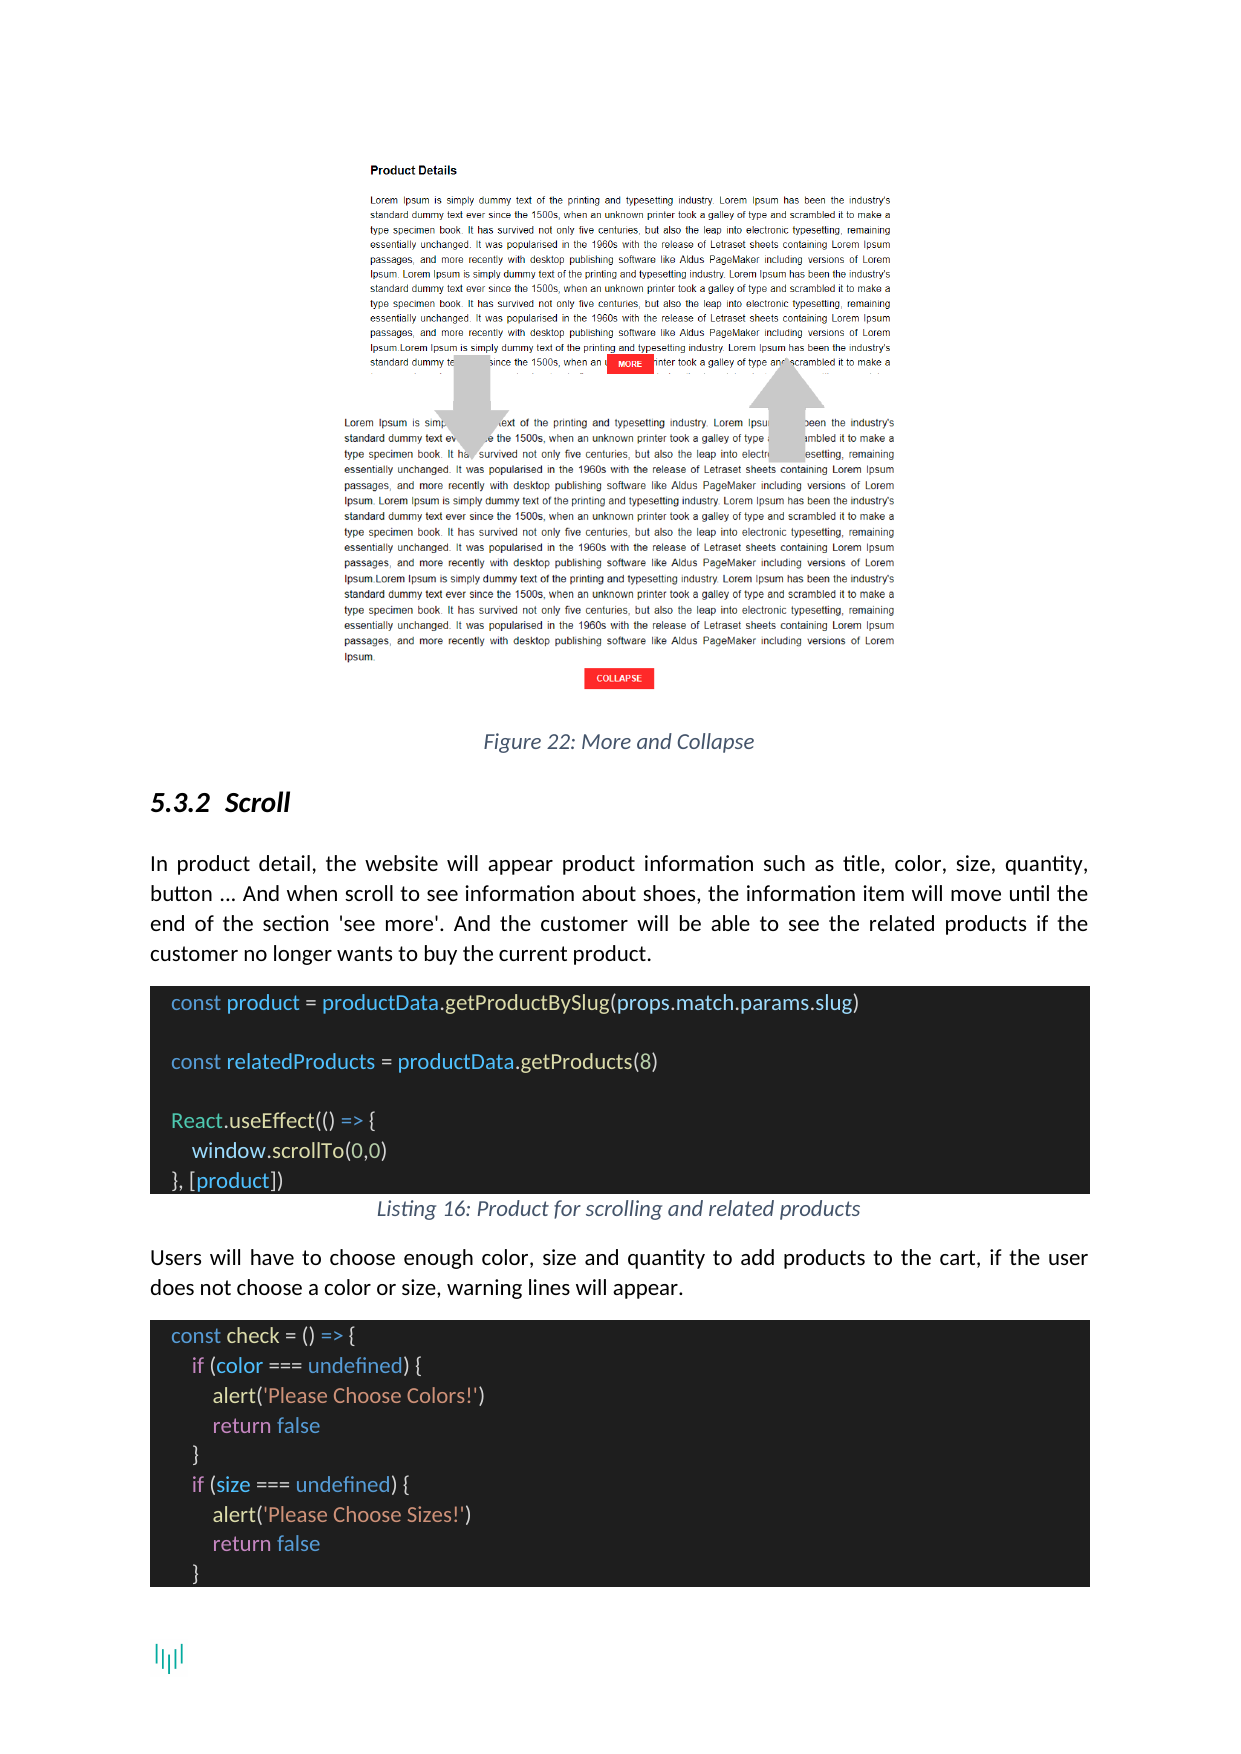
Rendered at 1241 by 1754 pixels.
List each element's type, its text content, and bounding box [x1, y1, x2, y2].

text React.useEffect(() => { [150, 1105, 1090, 1135]
text Users will have to choose enough color, size and quantity to add products to the cart, if the user does not choose a color or size, warning lines will appear. [150, 1243, 1090, 1301]
text In product detail, the website will appear product information such as title, color, size, quantity, button ... And when scroll to see information about shoes, the information item will move until the end of the section 'see more'. And the customer will be able to see the related products if the customer no longer wants to buy the current product. [150, 849, 1090, 967]
text if (color === undefined) { [150, 1350, 1090, 1379]
text alert('Please Choose Colors!') [150, 1379, 1090, 1409]
picture [150, 1639, 188, 1677]
text const product = productData.getProductBySlug(props.match.params.slug) [150, 986, 1090, 1016]
text window.scrollTo(0,0) [150, 1135, 1090, 1164]
picture [331, 150, 909, 708]
subtitle Scroll [150, 784, 1090, 819]
text }, [product]) [150, 1164, 1090, 1194]
text Figure 22: More and Collapse [150, 727, 1090, 755]
text const relatedProducts = productData.getProducts(8) [150, 1046, 1090, 1075]
text const check = () => { [150, 1320, 1090, 1350]
text } [150, 1439, 1090, 1468]
text return false [150, 1528, 1090, 1557]
text } [150, 1557, 1090, 1587]
text Listing 16: Product for scrolling and related products [150, 1194, 1090, 1222]
text if (size === undefined) { [150, 1468, 1090, 1498]
text return false [150, 1409, 1090, 1439]
text alert('Please Choose Sizes!') [150, 1498, 1090, 1528]
